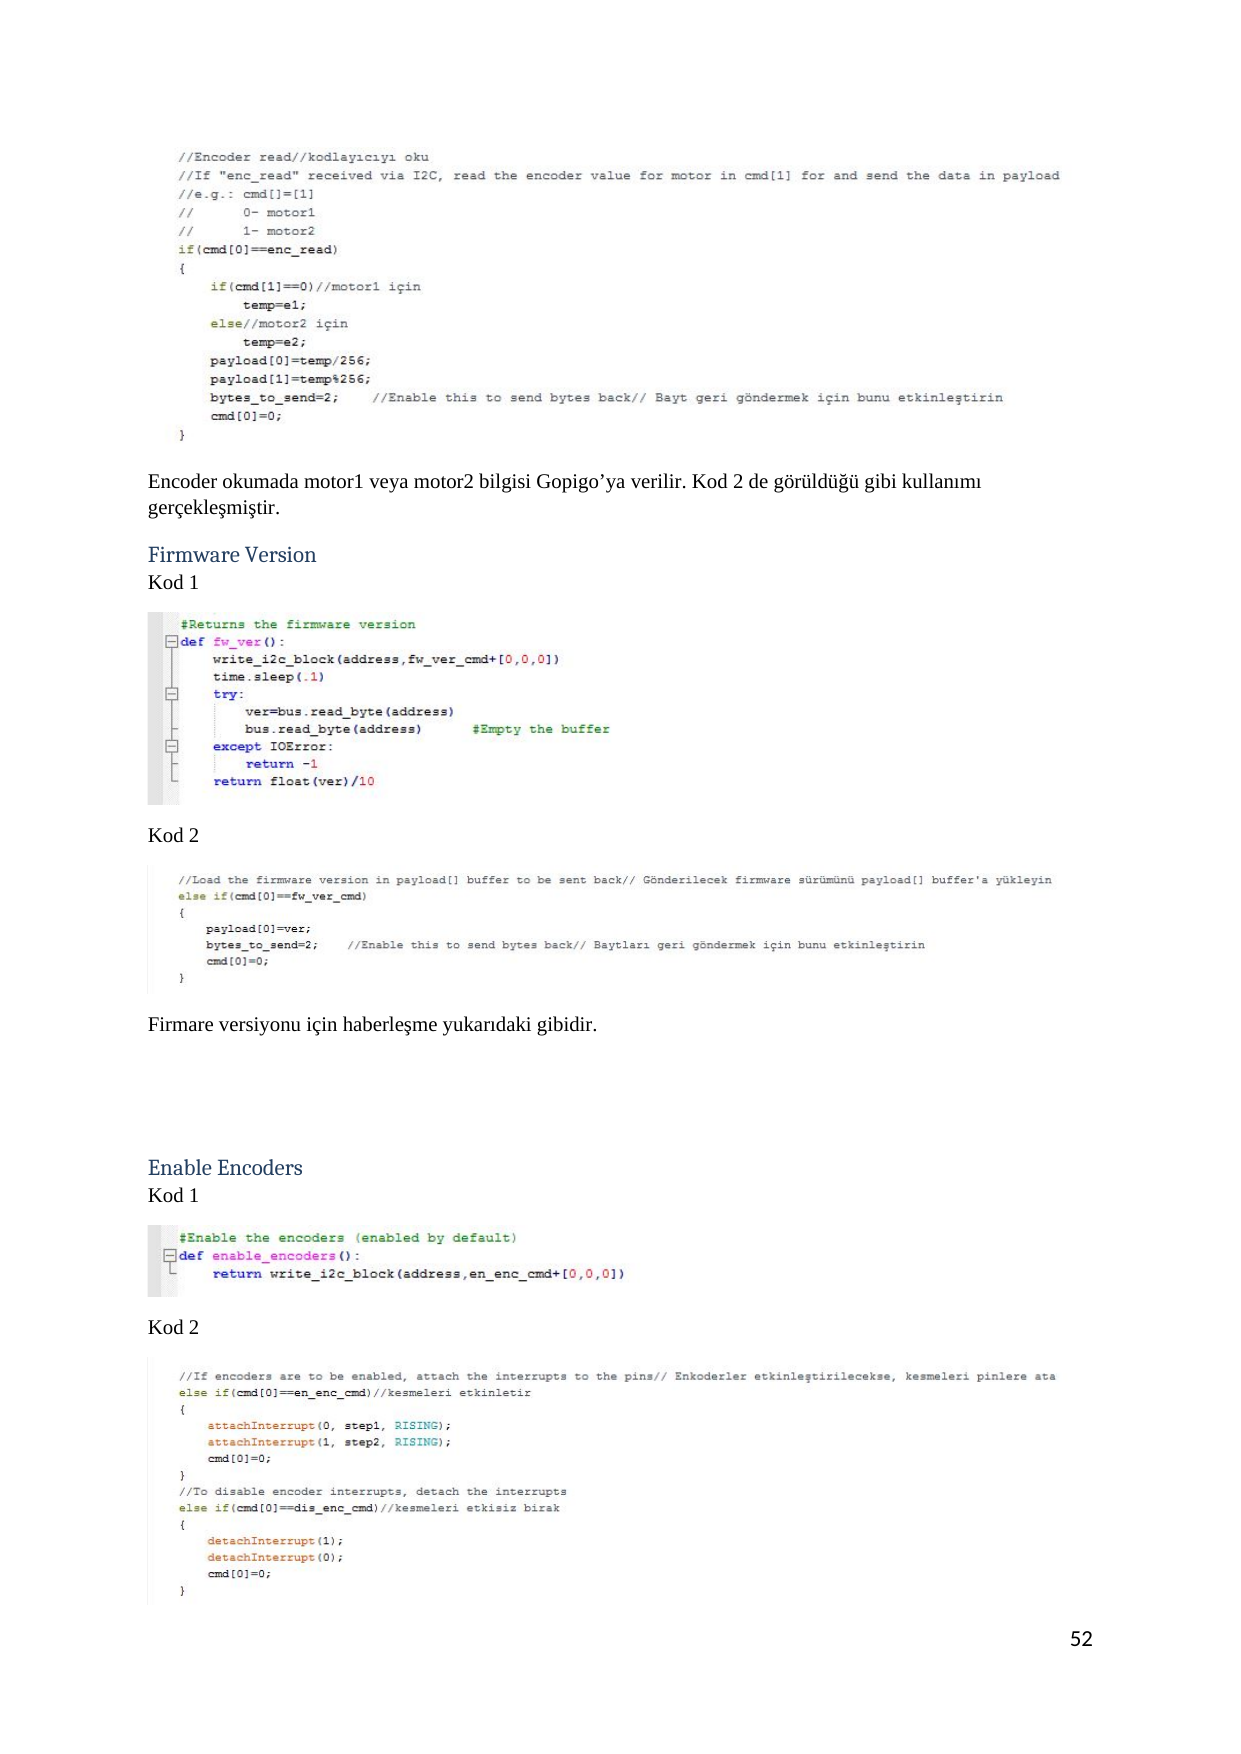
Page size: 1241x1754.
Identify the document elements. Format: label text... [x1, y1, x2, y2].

picture [147, 612, 727, 805]
text Encoder okumada motor1 veya motor2 bilgisi Gopigo’ya verilir. Kod 2 de görüldüğü gibi kullanımı gerçekleşmiştir. [148, 469, 1093, 519]
text Kod 2 [148, 823, 1093, 847]
picture [147, 1225, 750, 1297]
text Firmare versiyonu için haberleşme yukarıdaki gibidir. [148, 1012, 1093, 1036]
picture [147, 865, 1104, 994]
subtitle Enable Encoders [148, 1154, 1093, 1181]
text Kod 1 [148, 570, 1093, 594]
text Kod 1 [148, 1183, 1093, 1207]
picture [147, 147, 1092, 450]
text Kod 2 [148, 1315, 1093, 1339]
picture [147, 1357, 1092, 1605]
subtitle Firmware Version [148, 542, 1093, 568]
